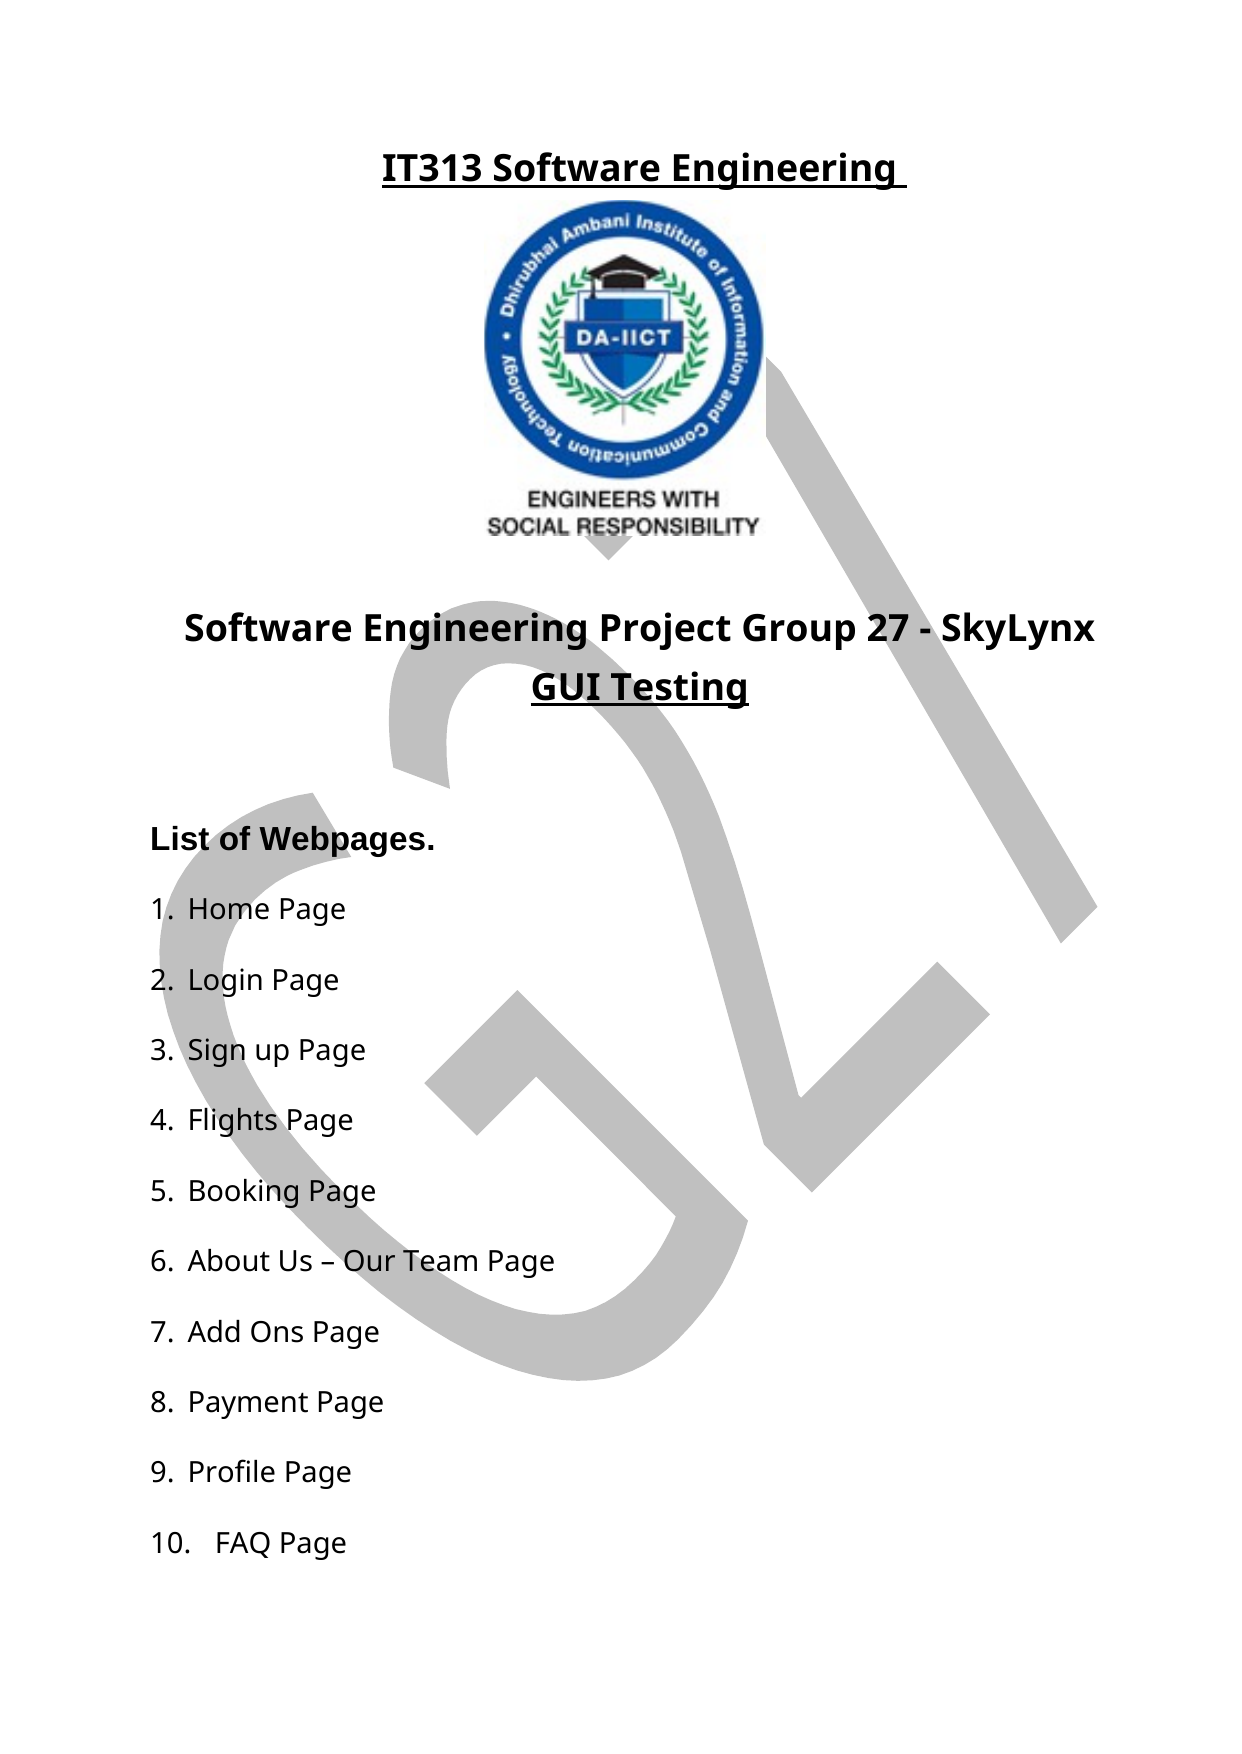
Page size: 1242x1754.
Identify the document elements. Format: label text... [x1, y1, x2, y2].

list Booking Page [150, 1170, 1139, 1210]
list Sign up Page [150, 1029, 1139, 1069]
text GUI Testing [139, 660, 1139, 711]
list Home Page [150, 888, 1139, 928]
text List of Webpages. [150, 819, 1139, 858]
list Add Ons Page [150, 1311, 1139, 1351]
list Profile Page [150, 1452, 1139, 1491]
text IT313 Software Engineering [139, 142, 1139, 193]
list Login Page [150, 959, 1139, 998]
list FAQ Page [150, 1522, 1139, 1562]
list Payment Page [150, 1381, 1139, 1421]
picture [483, 200, 766, 536]
list About Us – Our Team Page [150, 1241, 1139, 1280]
list Flights Page [150, 1100, 1139, 1139]
text Software Engineering Project Group 27 - SkyLynx [139, 602, 1139, 653]
